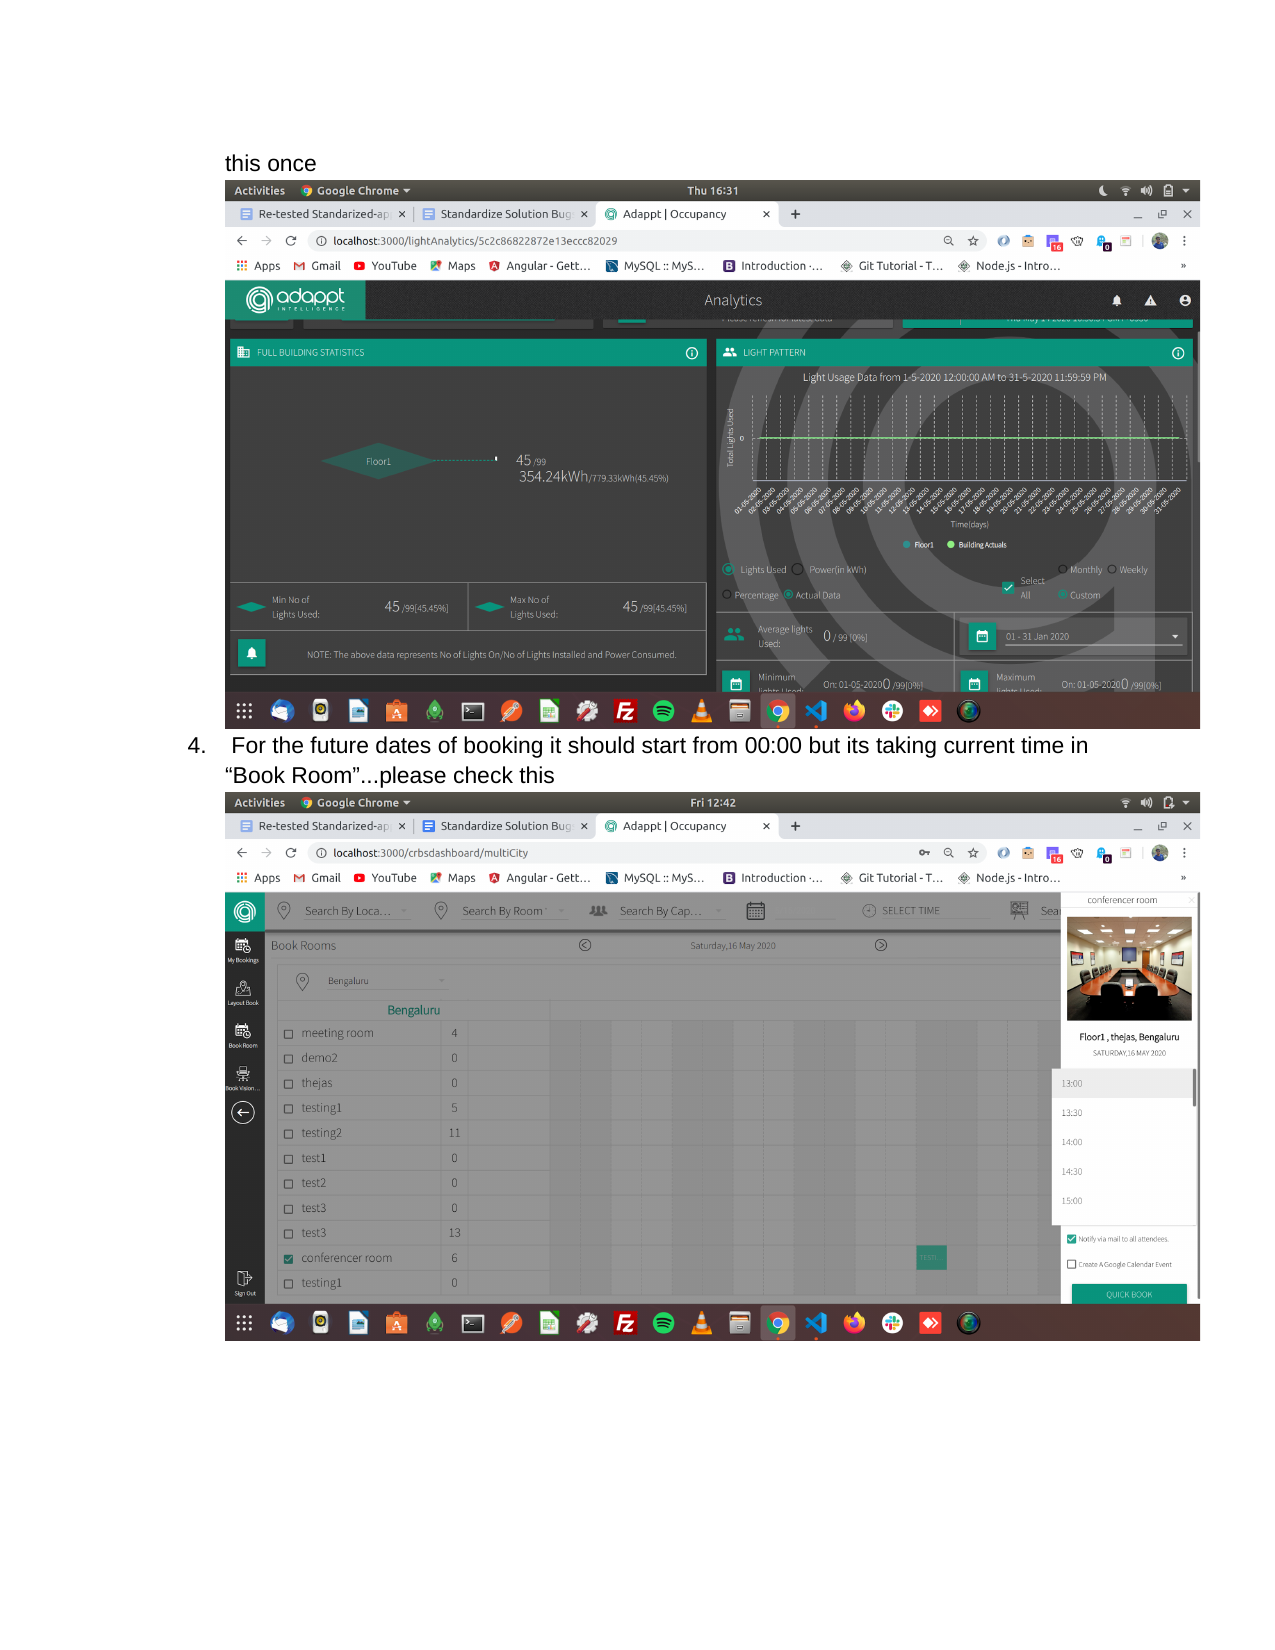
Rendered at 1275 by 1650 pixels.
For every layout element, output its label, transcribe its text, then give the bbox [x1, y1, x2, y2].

picture [225, 180, 1200, 729]
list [187, 150, 1125, 728]
picture [225, 792, 1200, 1341]
